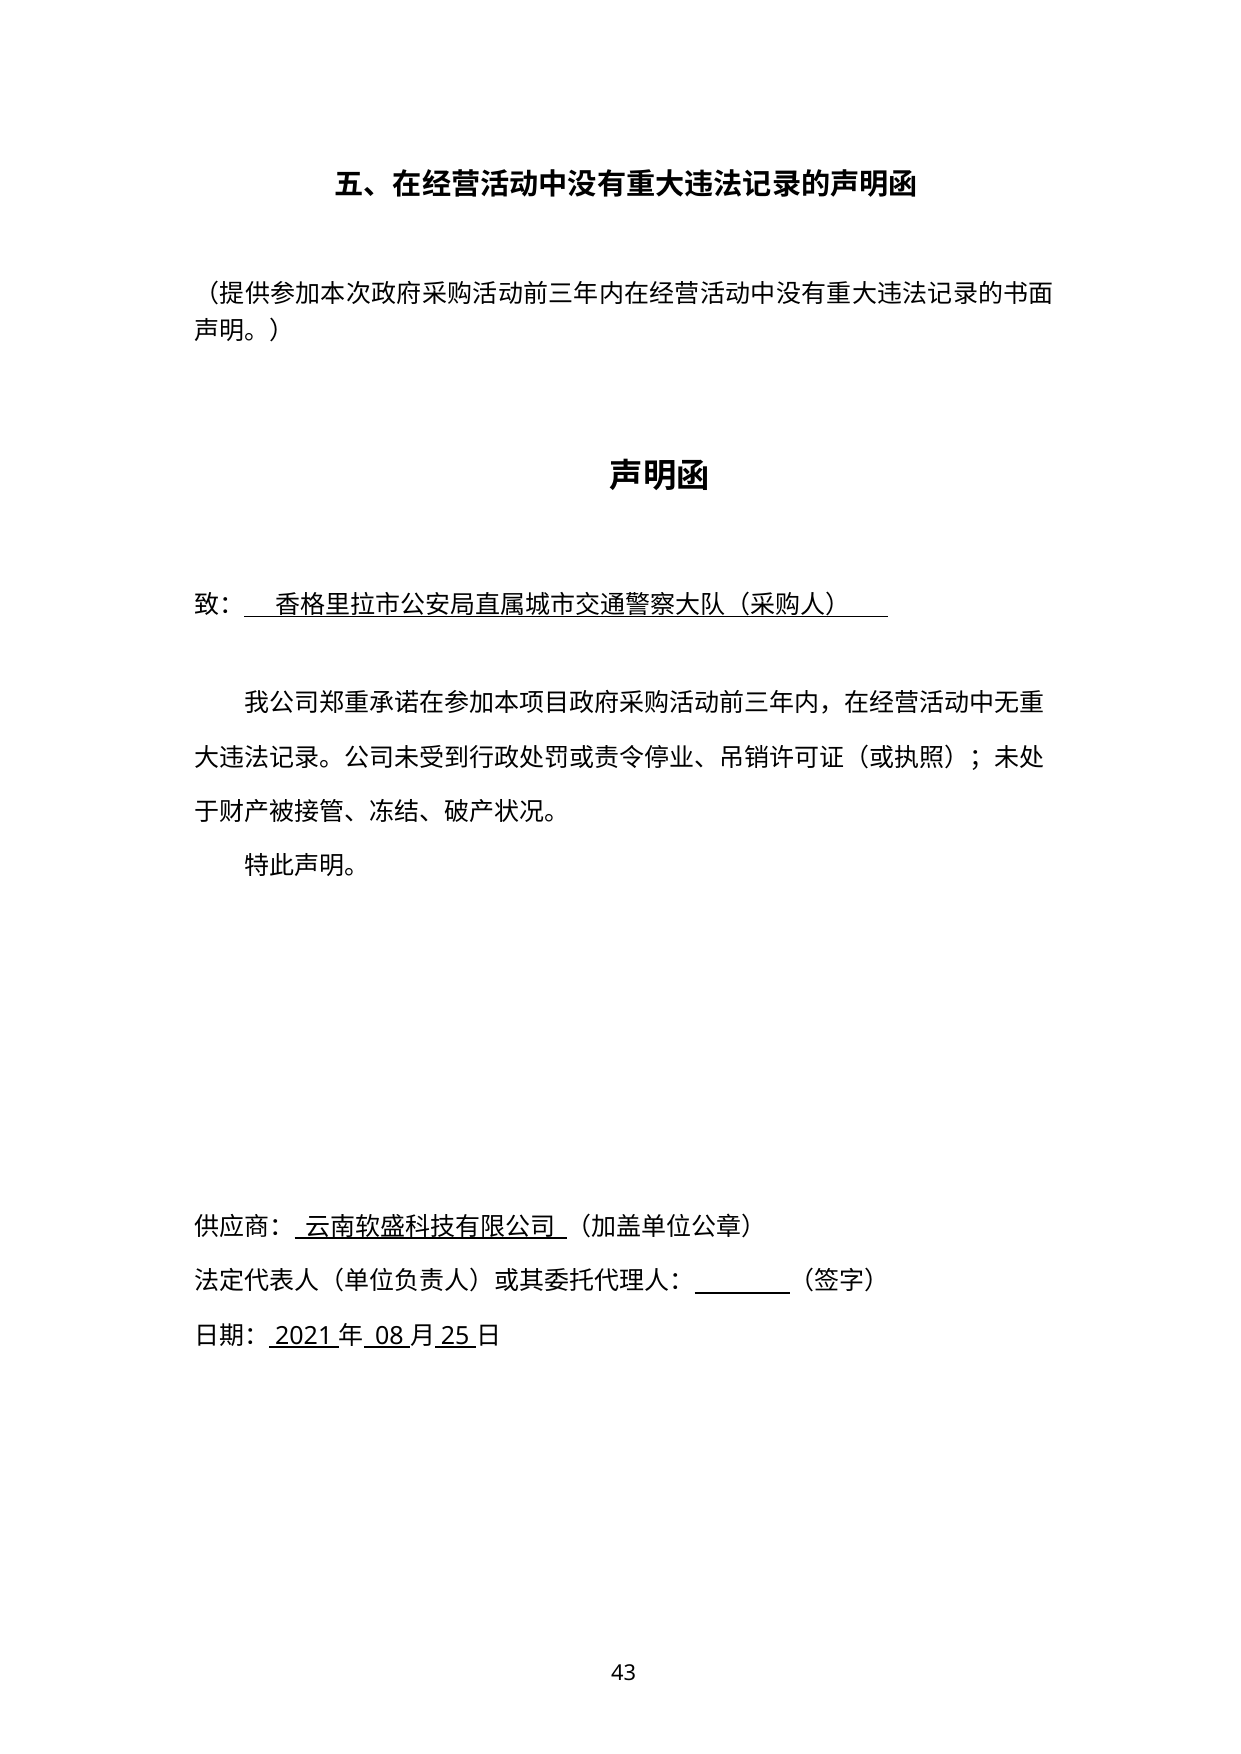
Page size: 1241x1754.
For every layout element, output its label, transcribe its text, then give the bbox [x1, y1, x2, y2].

text （提供参加本次政府采购活动前三年内在经营活动中没有重大违法记录的书面声明。） [194, 272, 1058, 347]
text 供应商： 云南软盛科技有限公司 （加盖单位公章） [194, 1206, 1058, 1243]
text 五、在经营活动中没有重大违法记录的声明函 [188, 160, 1064, 203]
text 声明函 [188, 449, 1064, 497]
text 我公司郑重承诺在参加本项目政府采购活动前三年内，在经营活动中无重大违法记录。公司未受到行政处罚或责令停业、吊销许可证（或执照）；未处于财产被接管、冻结、破产状况。 [194, 683, 1058, 828]
text 致： 香格里拉市公安局直属城市交通警察大队（采购人） [194, 584, 1058, 621]
text 特此声明。 [194, 846, 1058, 882]
text 日期： 2021 年 08 月 25 日 [194, 1315, 1058, 1351]
text 法定代表人（单位负责人）或其委托代理人： （签字） [194, 1261, 1058, 1297]
